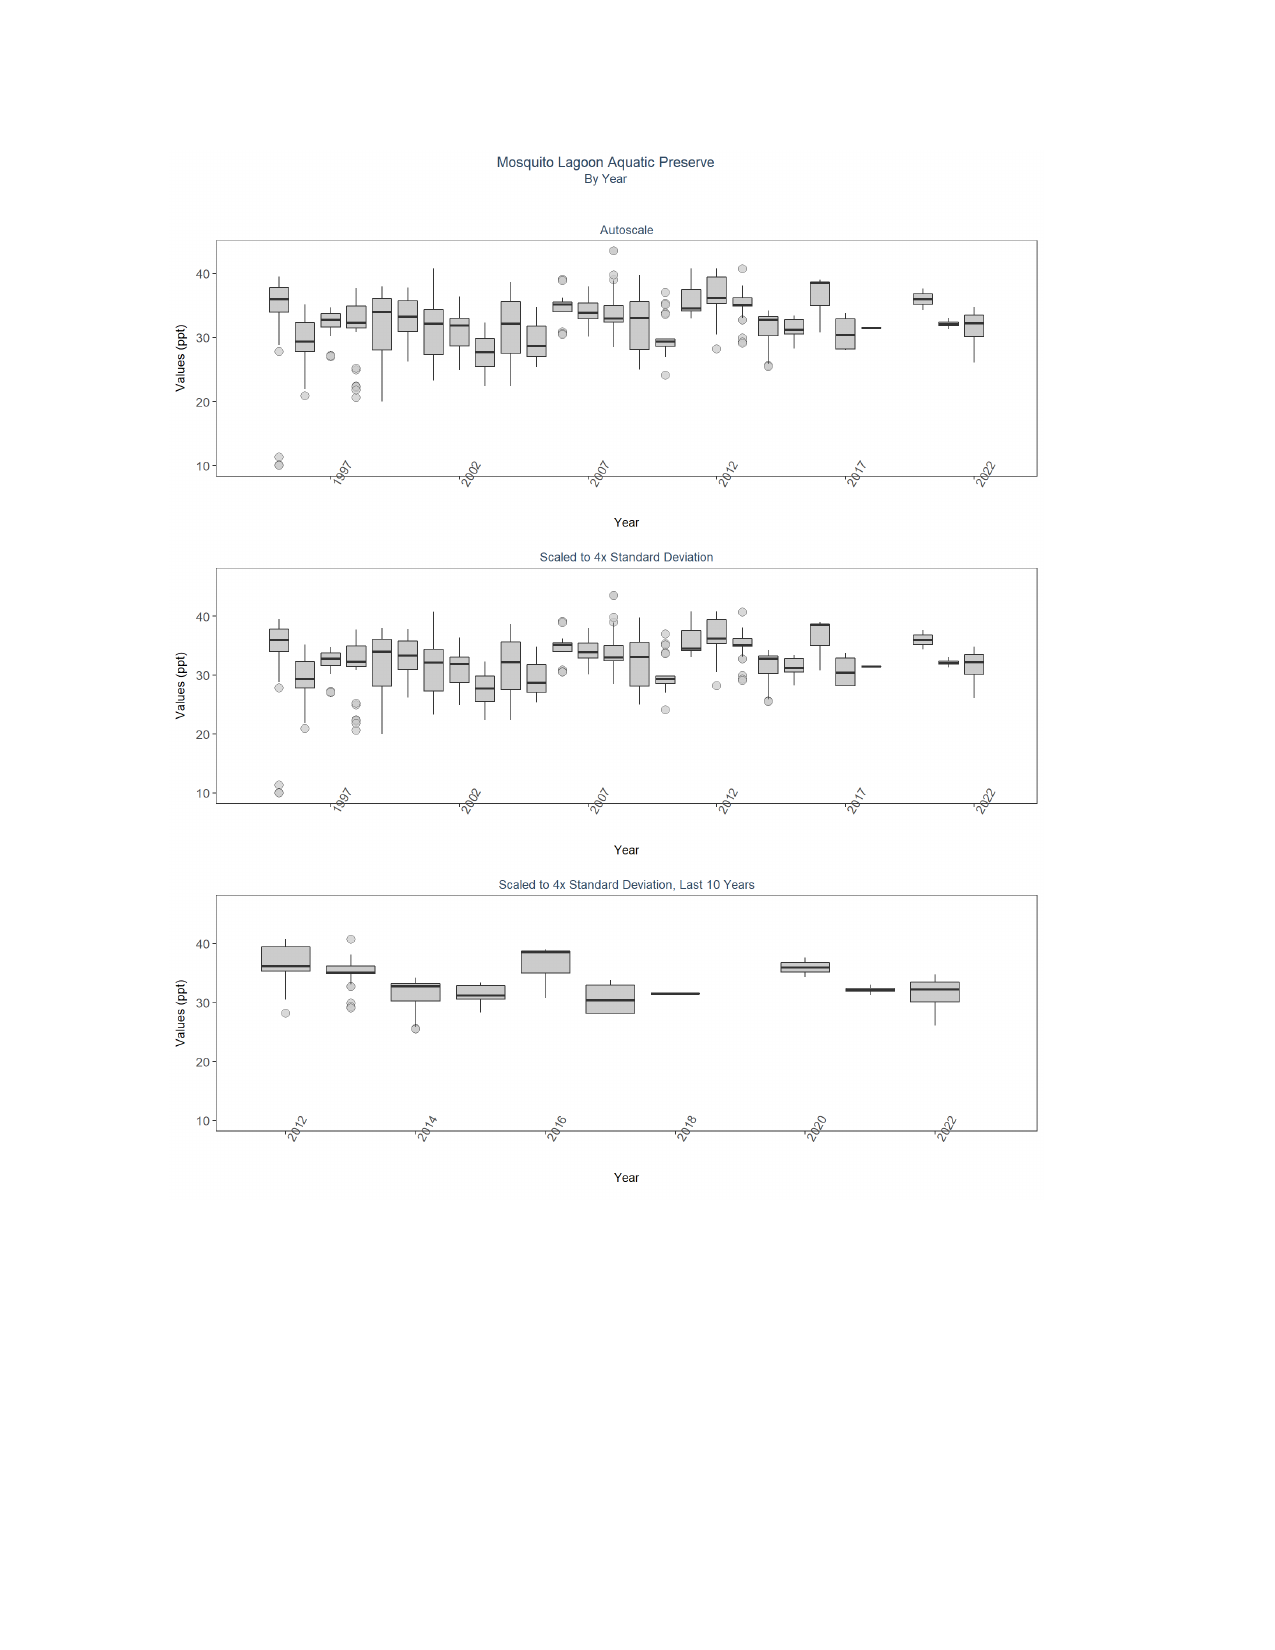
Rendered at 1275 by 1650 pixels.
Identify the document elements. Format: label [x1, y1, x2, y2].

picture [168, 150, 1044, 1200]
